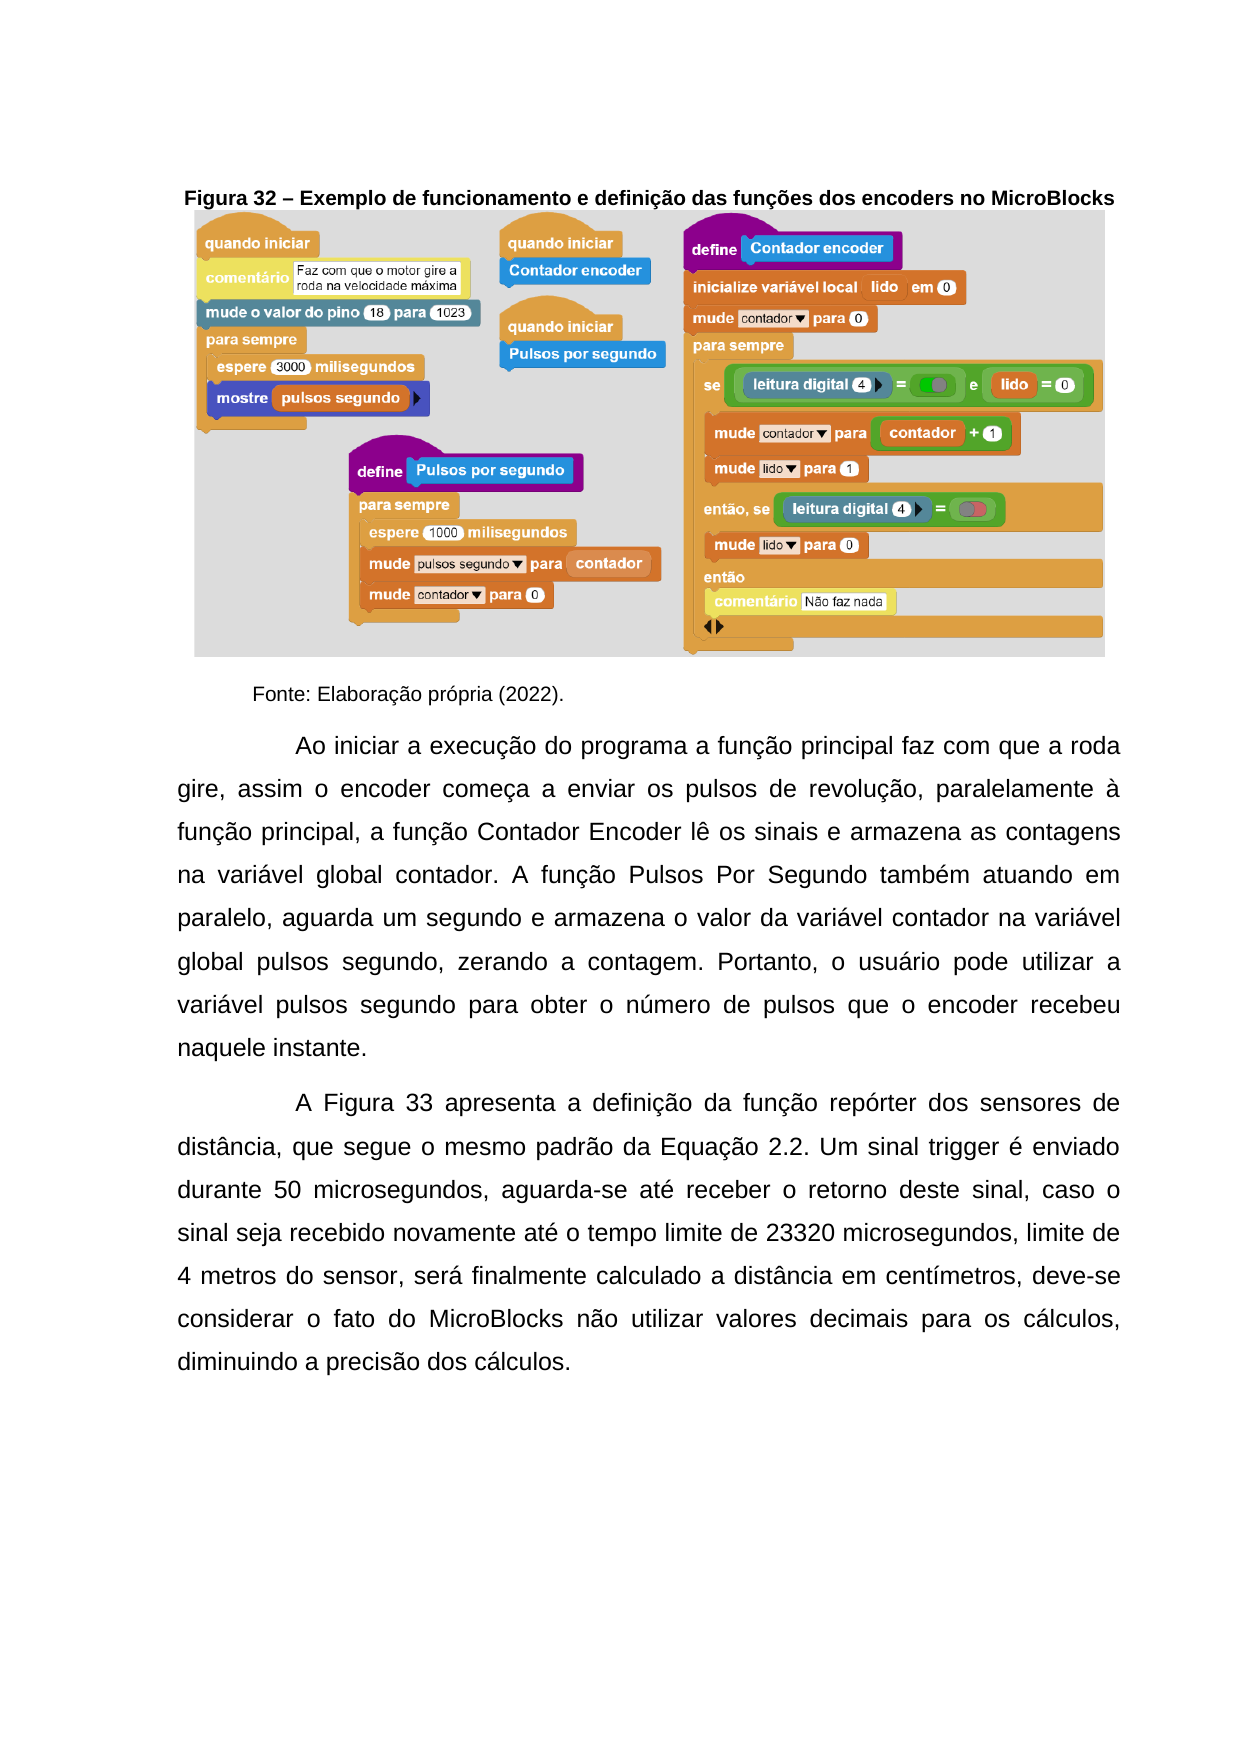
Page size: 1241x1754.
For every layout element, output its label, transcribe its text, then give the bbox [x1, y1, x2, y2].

text A Figura 33 apresenta a definição da função repórter dos sensores de distância, que segue o mesmo padrão da Equação 2.2. Um sinal trigger é enviado durante 50 microsegundos, aguarda-se até receber o retorno deste sinal, caso o sinal seja recebido novamente até o tempo limite de 23320 microsegundos, limite de 4 metros do sensor, será finalmente calculado a distância em centímetros, deve-se considerar o fato do MicroBlocks não utilizar valores decimais para os cálculos, diminuindo a precisão dos cálculos. [177, 1088, 1122, 1376]
text Fonte: Elaboração própria (2022). [177, 682, 1122, 706]
picture [194, 210, 1105, 657]
text Ao iniciar a execução do programa a função principal faz com que a roda gire, assim o encoder começa a enviar os pulsos de revolução, paralelamente à função principal, a função Contador Encoder lê os sinais e armazena as contagens na variável global contador. A função Pulsos Por Segundo também atuando em paralelo, aguarda um segundo e armazena o valor da variável contador na variável global pulsos segundo, zerando a contagem. Portanto, o usuário pode utilizar a variável pulsos segundo para obter o número de pulsos que o encoder recebeu naquele instante. [177, 731, 1122, 1061]
